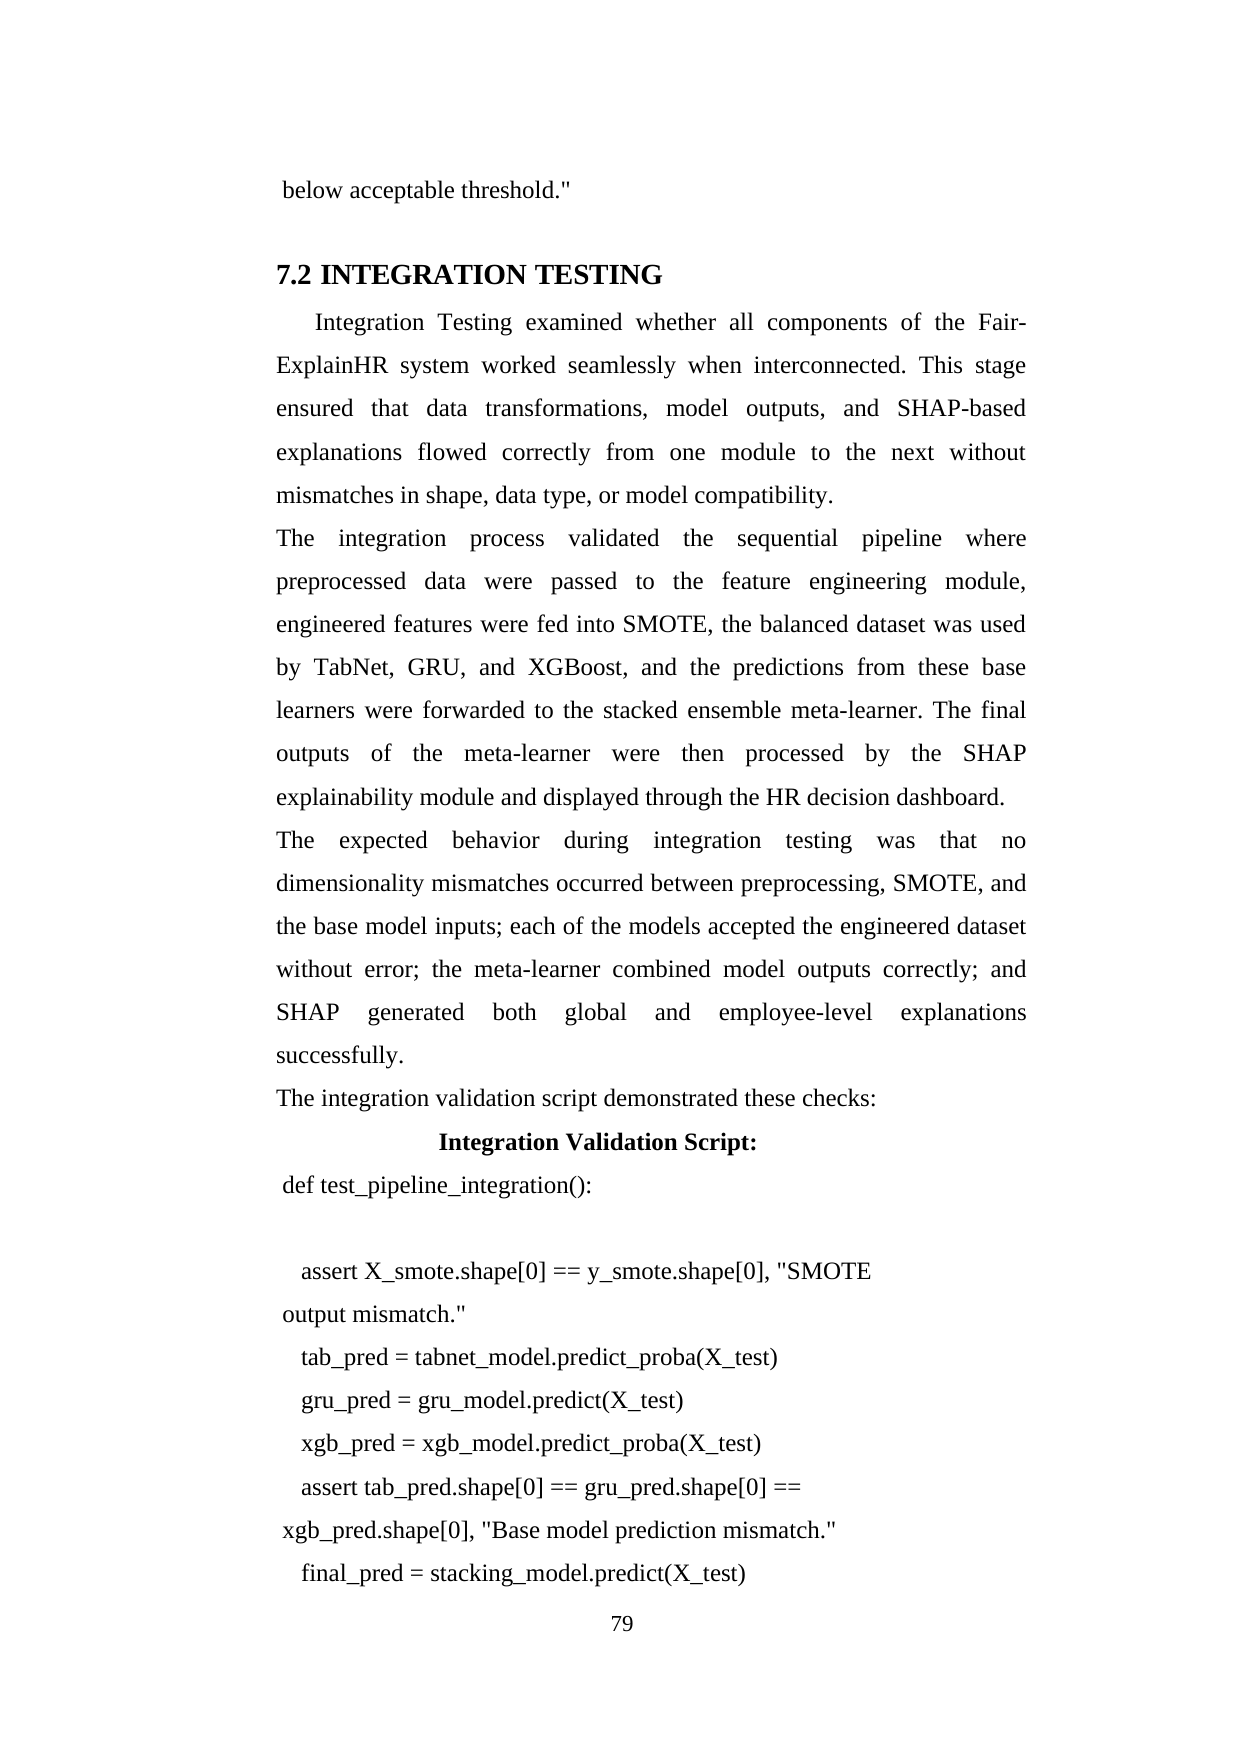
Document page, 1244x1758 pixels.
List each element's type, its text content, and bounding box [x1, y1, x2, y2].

text The integration process validated the sequential pipeline where preprocessed data were passed to the feature engineering module, engineered features were fed into SMOTE, the balanced dataset was used by TabNet, GRU, and XGBoost, and the predictions from these base learners were forwarded to the stacked ensemble meta-learner. The final outputs of the meta-learner were then processed by the SHAP explainability module and displayed through the HR decision dashboard. [276, 523, 1027, 810]
text xgb_pred.shape[0], "Base model prediction mismatch." [276, 1515, 1027, 1543]
subtitle INTEGRATION TESTING [276, 257, 1027, 291]
text gru_pred = gru_model.predict(X_test) [276, 1385, 1027, 1414]
text xgb_pred = xgb_model.predict_proba(X_test) [276, 1428, 1027, 1457]
text output mismatch." [276, 1299, 1027, 1328]
text def test_pipeline_integration(): [276, 1170, 1027, 1198]
text assert tab_pred.shape[0] == gru_pred.shape[0] == [276, 1472, 1027, 1500]
text Integration Validation Script: [276, 1127, 1027, 1155]
text final_pred = stacking_model.predict(X_test) [276, 1558, 1027, 1587]
text The integration validation script demonstrated these checks: [276, 1083, 1027, 1112]
text tab_pred = tabnet_model.predict_proba(X_test) [276, 1342, 1027, 1371]
text assert X_smote.shape[0] == y_smote.shape[0], "SMOTE [276, 1256, 1027, 1285]
text below acceptable threshold." [276, 175, 1027, 204]
text The expected behavior during integration testing was that no dimensionality mismatches occurred between preprocessing, SMOTE, and the base model inputs; each of the models accepted the engineered dataset without error; the meta-learner combined model outputs correctly; and SHAP generated both global and employee-level explanations successfully. [276, 825, 1027, 1069]
text Integration Testing examined whether all components of the Fair-ExplainHR system worked seamlessly when interconnected. This stage ensured that data transformations, model outputs, and SHAP-based explanations flowed correctly from one module to the next without mismatches in shape, data type, or model compatibility. [276, 307, 1027, 508]
